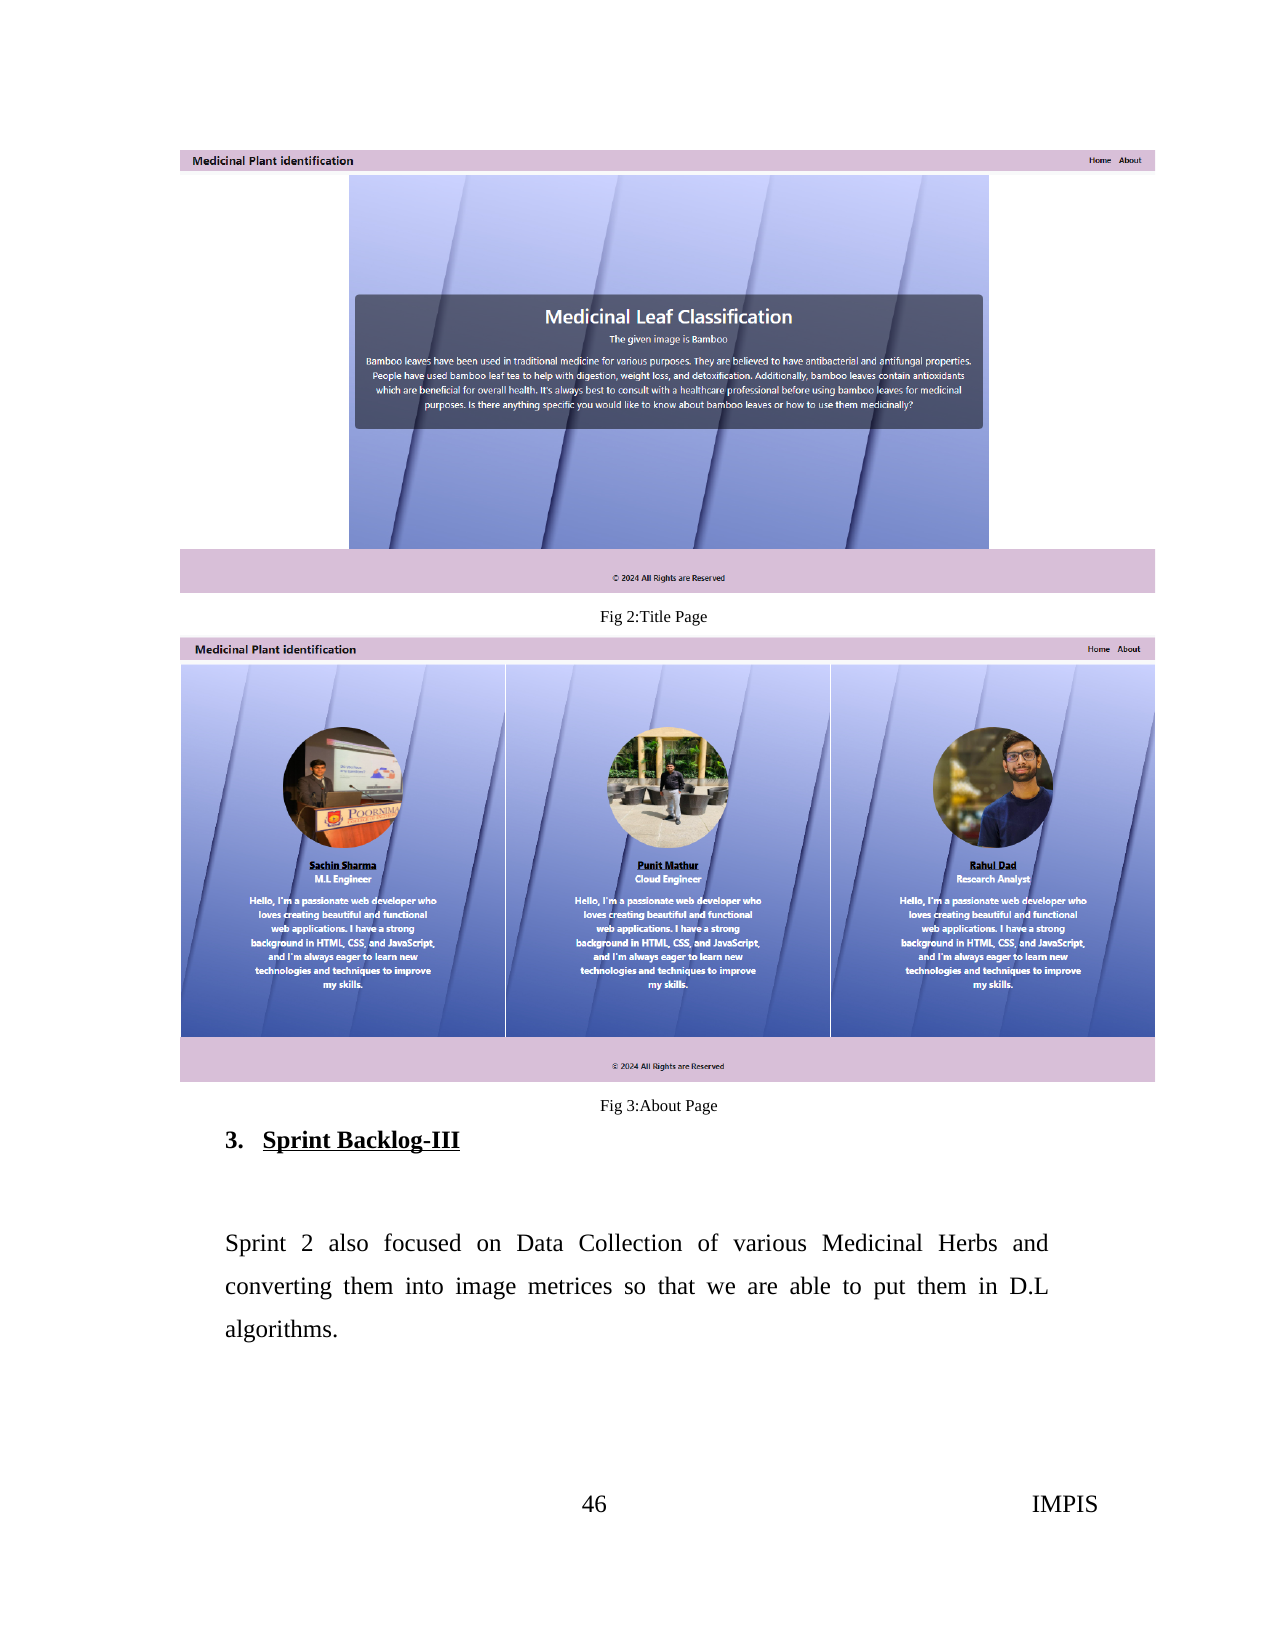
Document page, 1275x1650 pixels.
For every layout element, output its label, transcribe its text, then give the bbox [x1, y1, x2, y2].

list Fig 3:About Page [555, 1096, 1050, 1115]
list Fig 2:Title Page [555, 607, 1050, 626]
picture [180, 150, 1155, 593]
text Sprint 2 also focused on Data Collection of various Medicinal Herbs and converting them into image metrices so that we are able to put them in D.L algorithms. [225, 1228, 1050, 1343]
list Sprint Backlog-III [225, 1125, 1050, 1154]
picture [180, 635, 1155, 1082]
